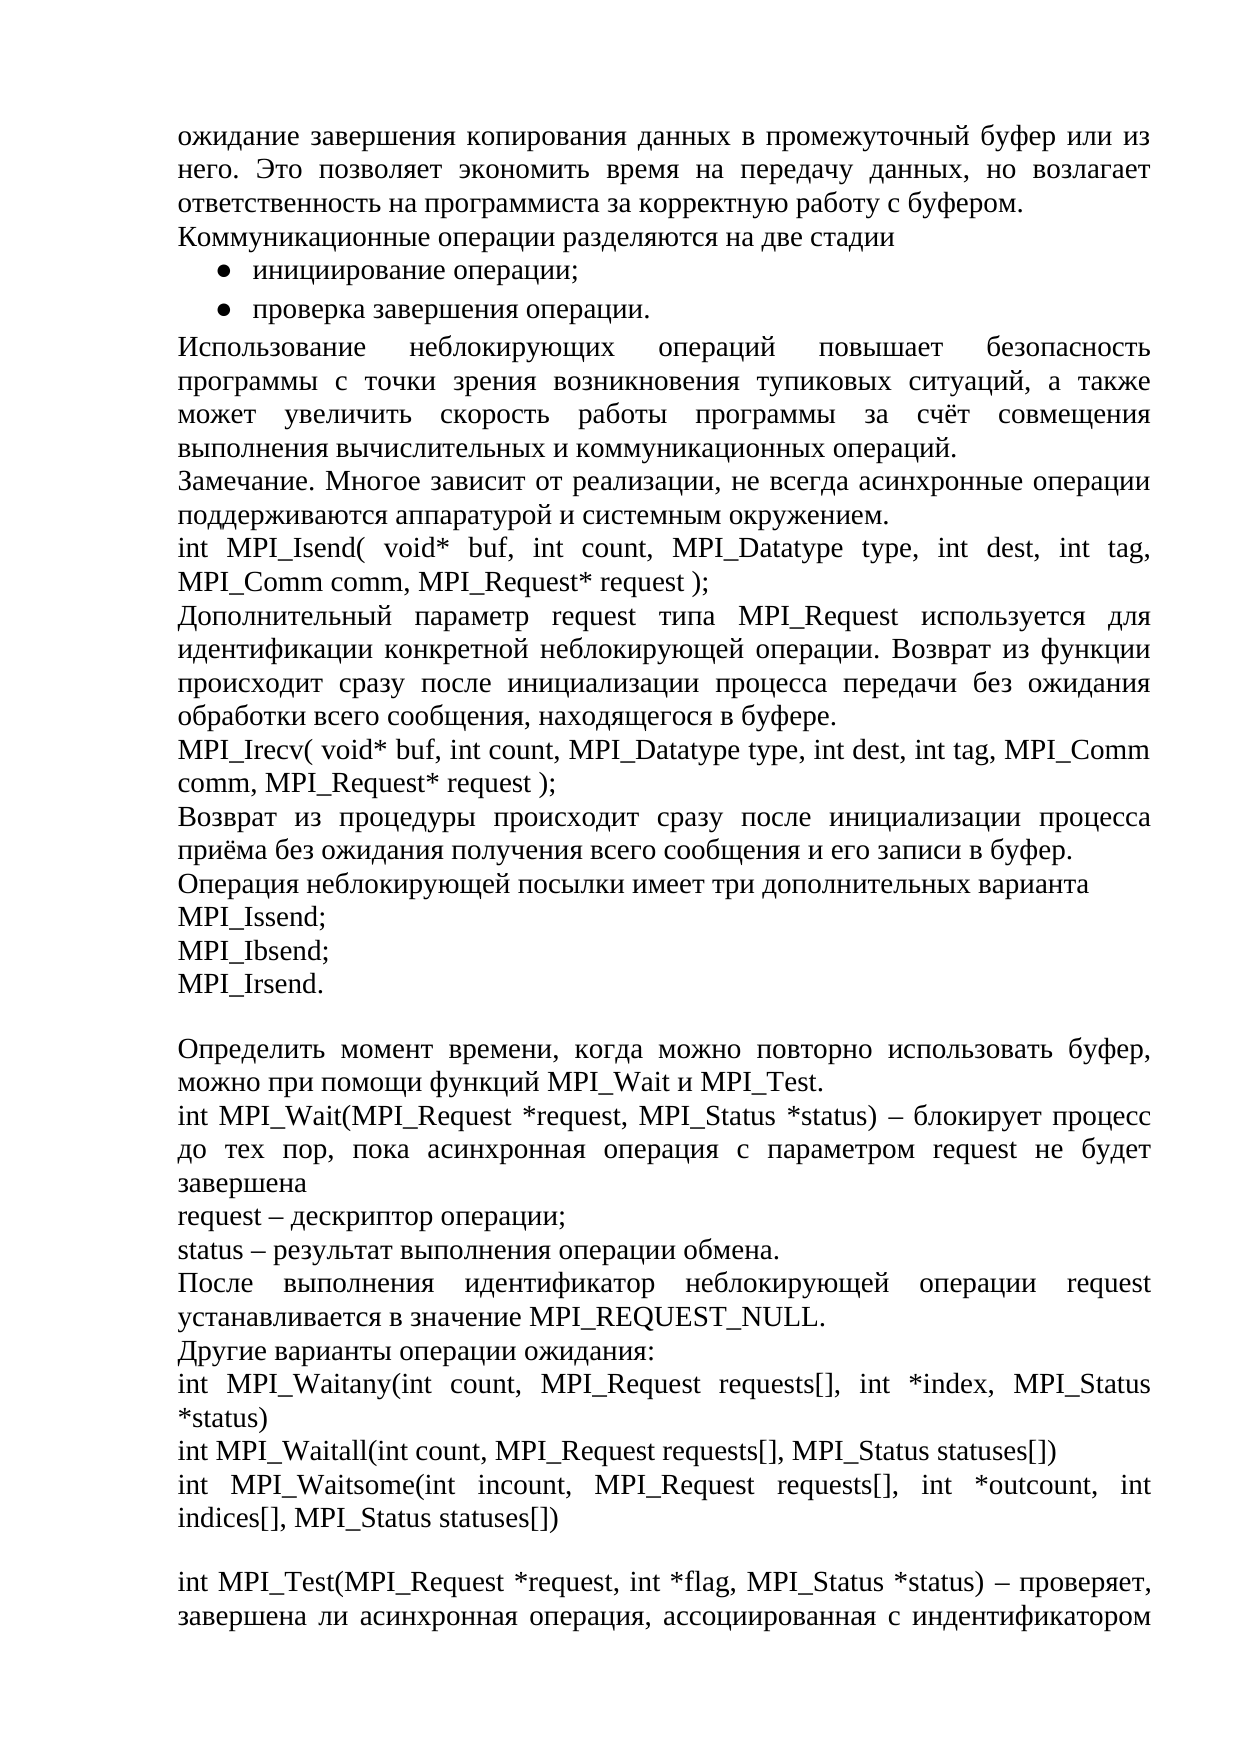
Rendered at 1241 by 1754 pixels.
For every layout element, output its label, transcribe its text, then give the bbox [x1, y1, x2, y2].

text Замечание. Многое зависит от реализации, не всегда асинхронные операции поддерживаются аппаратурой и системным окружением. [177, 463, 1152, 531]
text MPI_Irecv( void* buf, int count, MPI_Datatype type, int dest, int tag, MPI_Comm comm, MPI_Request* request ); [177, 732, 1152, 799]
list инициирование операции; [215, 252, 1152, 286]
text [177, 118, 1152, 219]
text Операция неблокирующей посылки имеет три дополнительных варианта [177, 866, 1152, 899]
text int MPI_Waitany(int count, MPI_Request requests[], int *index, MPI_Status *status) [177, 1366, 1152, 1433]
text Определить момент времени, когда можно повторно использовать буфер, можно при помощи функций MPI_Wait и MPI_Test. [177, 1031, 1152, 1098]
list проверка завершения операции. [215, 291, 1152, 324]
text request – дескриптор операции; [177, 1198, 1152, 1232]
text Другие варианты операции ожидания: [177, 1333, 1152, 1366]
text int MPI_Waitsome(int incount, MPI_Request requests[], int *outcount, int indices[], MPI_Status statuses[]) [177, 1467, 1152, 1534]
text int MPI_Waitall(int count, MPI_Request requests[], MPI_Status statuses[]) [177, 1433, 1152, 1467]
text MPI_Issend; [177, 899, 1152, 933]
text MPI_Ibsend; [177, 933, 1152, 967]
text MPI_Irsend. [177, 967, 1152, 1000]
text status – результат выполнения операции обмена. [177, 1232, 1152, 1266]
text Дополнительный параметр request типа MPI_Request используется для идентификации конкретной неблокирующей операции. Возврат из функции происходит сразу после инициализации процесса передачи без ожидания обработки всего сообщения, находящегося в буфере. [177, 598, 1152, 732]
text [177, 1564, 1152, 1631]
text Возврат из процедуры происходит сразу после инициализации процесса приёма без ожидания получения всего сообщения и его записи в буфер. [177, 799, 1152, 866]
text int MPI_Isend( void* buf, int count, MPI_Datatype type, int dest, int tag, MPI_Comm comm, MPI_Request* request ); [177, 531, 1152, 598]
text Коммуникационные операции разделяются на две стадии [177, 219, 1152, 252]
text Использование неблокирующих операций повышает безопасность программы с точки зрения возникновения тупиковых ситуаций, а также может увеличить скорость работы программы за счёт совмещения выполнения вычислительных и коммуникационных операций. [177, 329, 1152, 463]
text int MPI_Wait(MPI_Request *request, MPI_Status *status) – блокирует процесс до тех пор, пока асинхронная операция с параметром request не будет завершена [177, 1098, 1152, 1198]
text После выполнения идентификатор неблокирующей операции request устанавливается в значение MPI_REQUEST_NULL. [177, 1266, 1152, 1333]
